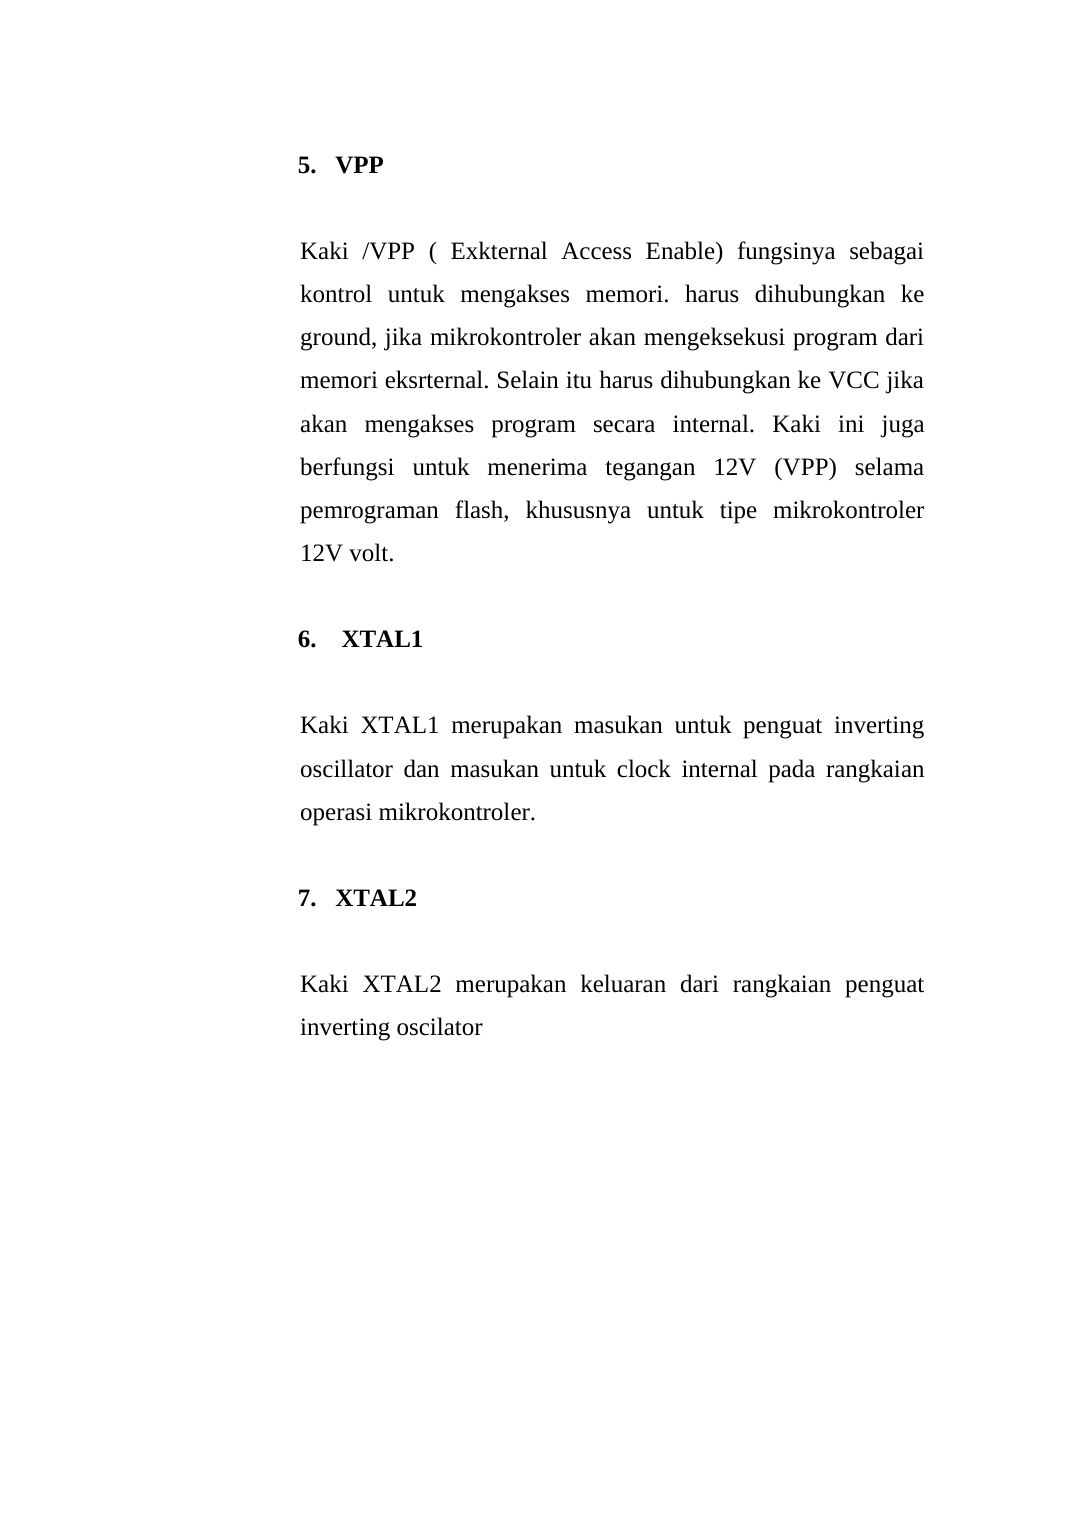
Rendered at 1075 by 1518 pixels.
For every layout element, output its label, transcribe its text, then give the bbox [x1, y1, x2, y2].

text Kaki XTAL1 merupakan masukan untuk penguat inverting oscillator dan masukan untuk clock internal pada rangkaian operasi mikrokontroler. [300, 711, 925, 826]
text Kaki XTAL2 merupakan keluaran dari rangkaian penguat inverting oscilator [300, 969, 925, 1041]
text Kaki /VPP ( Exkternal Access Enable) fungsinya sebagai kontrol untuk mengakses memori. harus dihubungkan ke ground, jika mikrokontroler akan mengeksekusi program dari memori eksrternal. Selain itu harus dihubungkan ke VCC jika akan mengakses program secara internal. Kaki ini juga berfungsi untuk menerima tegangan 12V (VPP) selama pemrograman flash, khususnya untuk tipe mikrokontroler 12V volt. [300, 236, 925, 567]
list XTAL2 [298, 883, 925, 912]
list VPP [298, 150, 925, 179]
list XTAL1 [298, 624, 925, 653]
